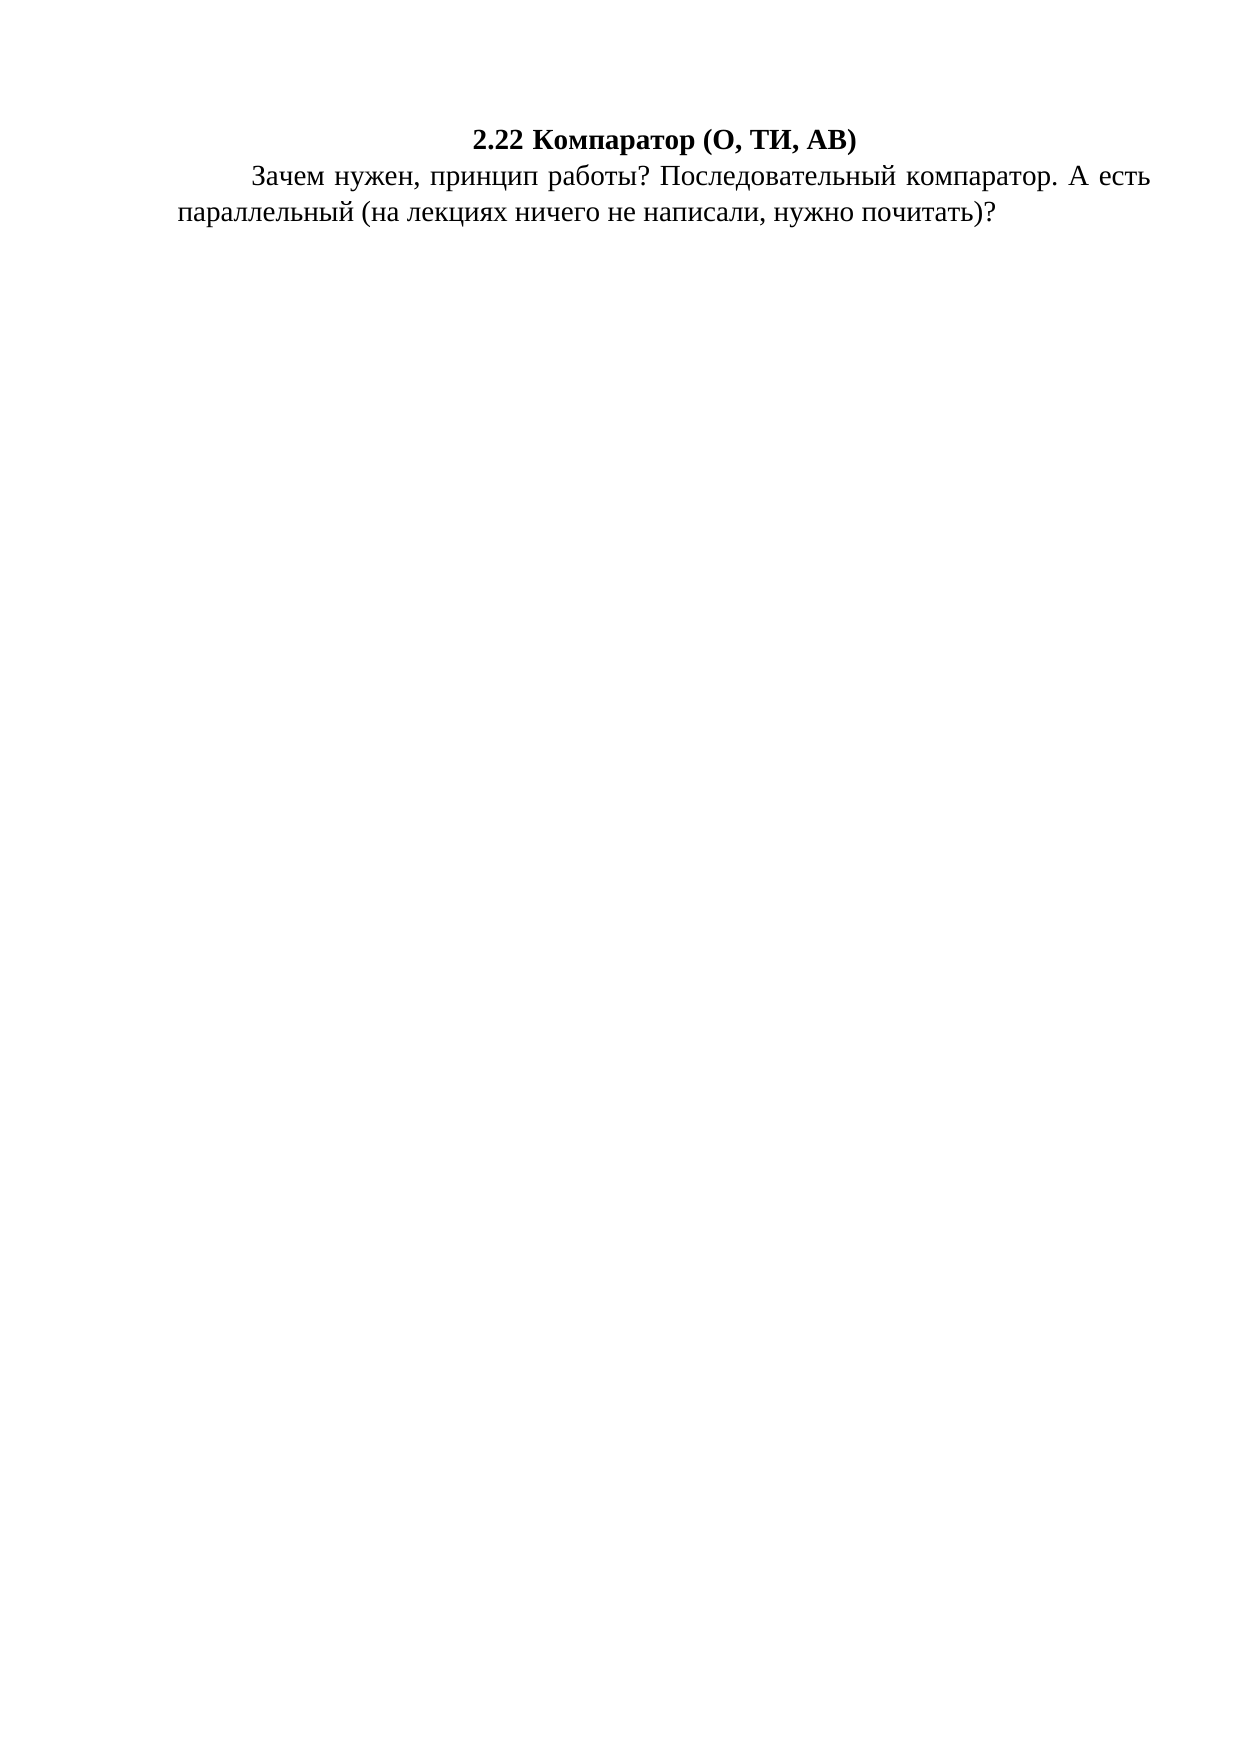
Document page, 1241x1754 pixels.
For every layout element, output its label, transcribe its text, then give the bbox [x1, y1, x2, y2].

subtitle Компаратор (О, ТИ, АВ) [177, 122, 1152, 156]
text Зачем нужен, принцип работы? Последовательный компаратор. А есть параллельный (на лекциях ничего не написали, нужно почитать)? [177, 158, 1152, 228]
